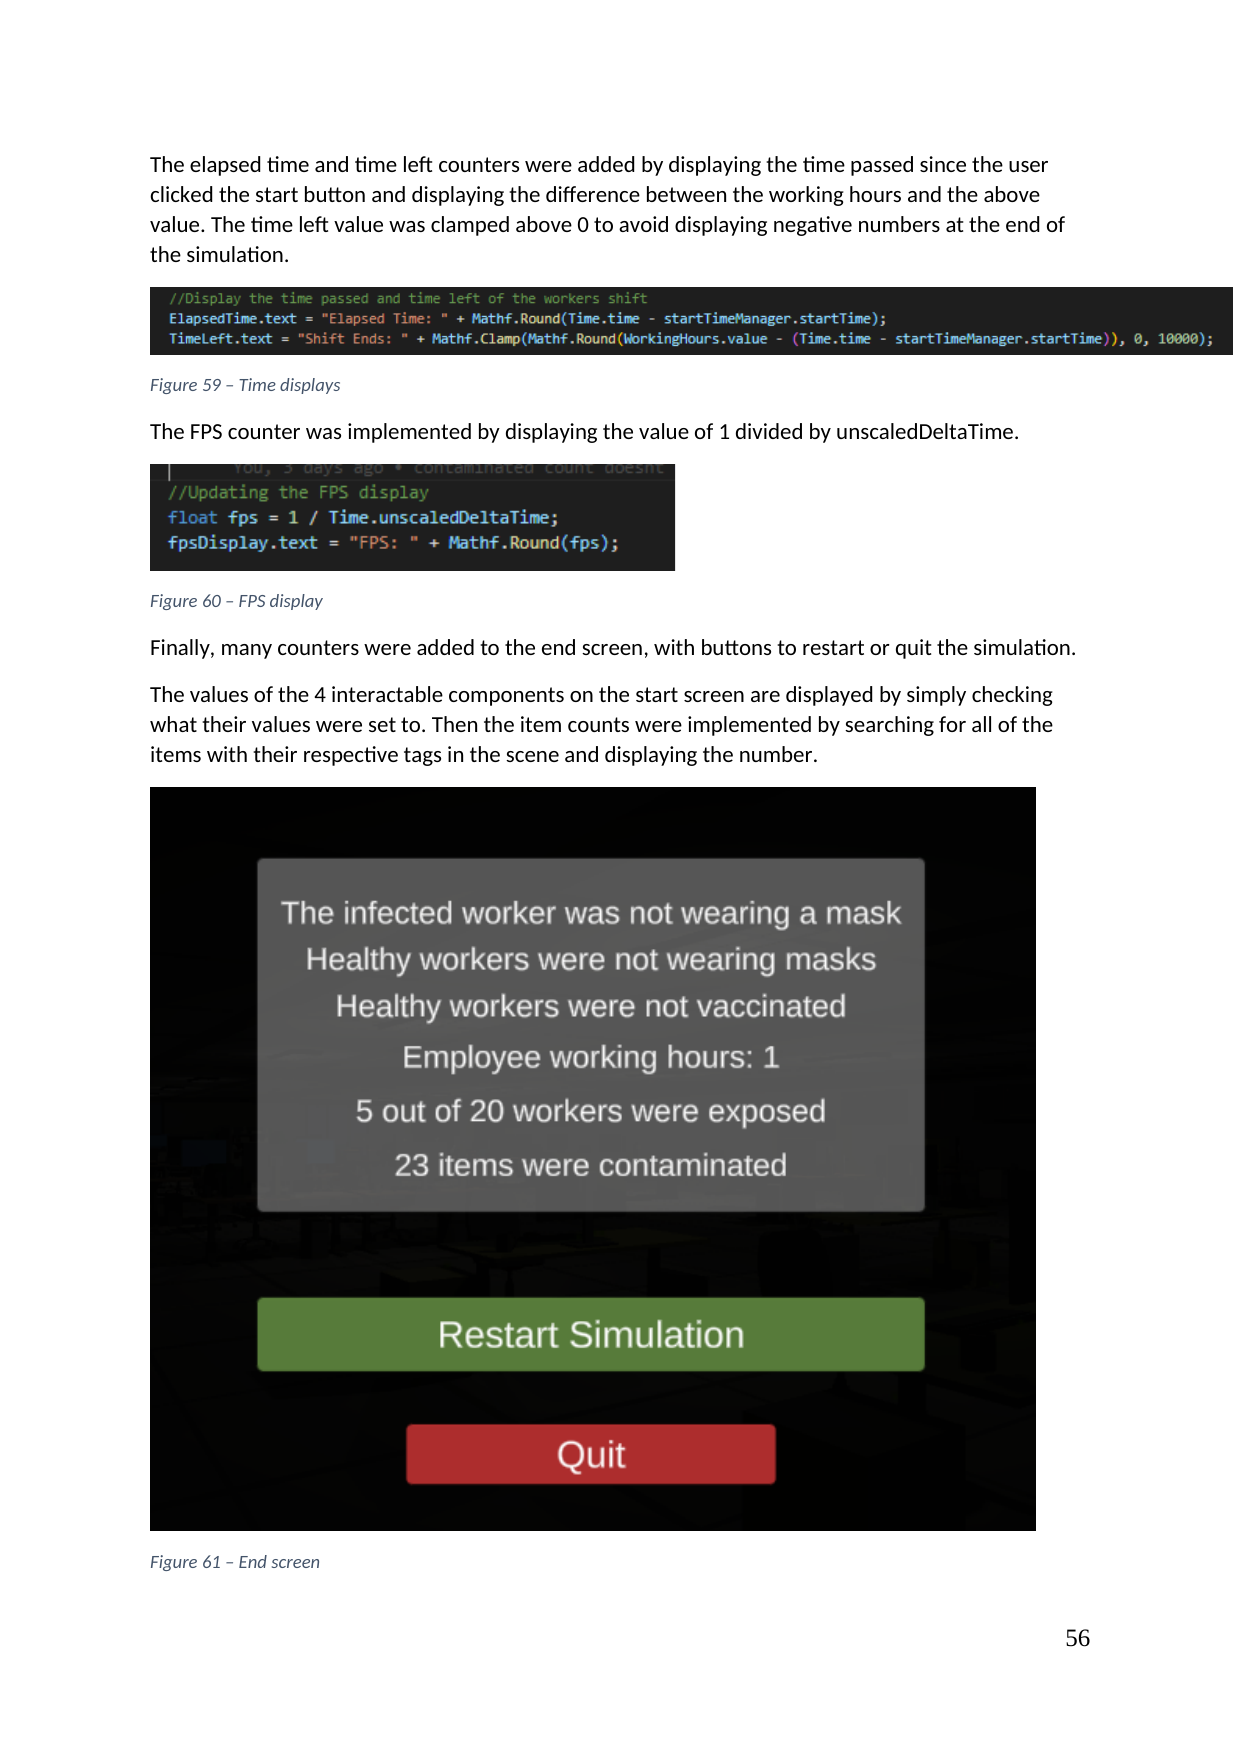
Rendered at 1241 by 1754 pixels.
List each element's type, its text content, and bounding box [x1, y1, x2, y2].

picture [150, 787, 1036, 1531]
picture [150, 464, 675, 571]
text The elapsed time and time left counters were added by displaying the time passed since the user clicked the start button and displaying the difference between the working hours and the above value. The time left value was clamped above 0 to avoid displaying negative numbers at the end of the simulation. [150, 150, 1090, 269]
text The FPS counter was implemented by displaying the value of 1 divided by unscaledDeltaTime. [150, 417, 1090, 445]
picture [150, 287, 1233, 355]
text The values of the 4 interactable components on the start screen are displayed by simply checking what their values were set to. Then the item counts were implemented by searching for all of the items with their respective tags in the scene and displaying the number. [150, 680, 1090, 768]
text Finally, many counters were added to the end screen, with buttons to restart or quit the simulation. [150, 633, 1090, 661]
